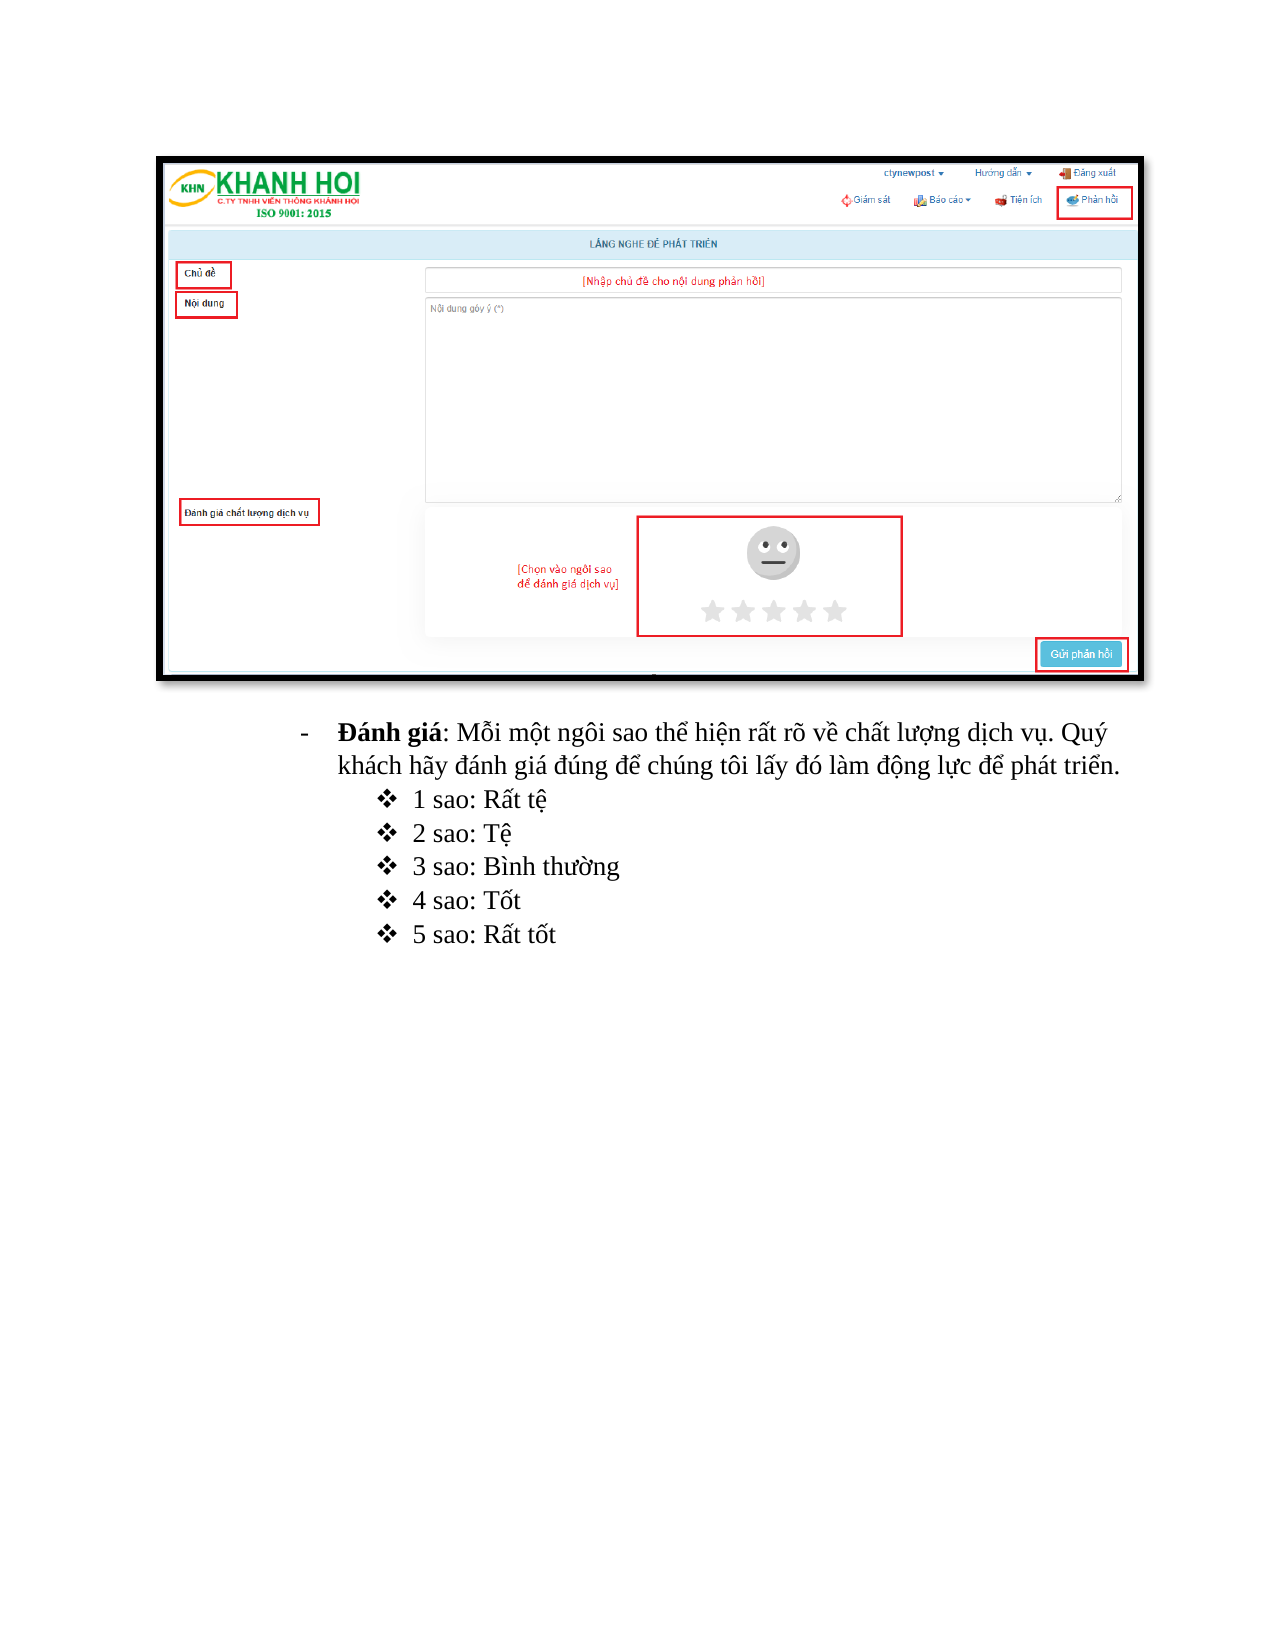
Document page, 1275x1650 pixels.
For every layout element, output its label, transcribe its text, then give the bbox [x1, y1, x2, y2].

list 4 sao: Tốt [375, 884, 1125, 915]
list 2 sao: Tệ [375, 817, 1125, 848]
list 3 sao: Bình thường [375, 850, 1125, 882]
picture [163, 163, 1138, 675]
list 5 sao: Rất tốt [375, 918, 1125, 949]
list 1 sao: Rất tệ [375, 783, 1125, 814]
list Đánh giá: Mỗi một ngôi sao thể hiện rất rõ về chất lượng dịch vụ. Quý khách hãy đánh giá đúng để chúng tôi lấy đó làm động lực để phát triển. [300, 716, 1125, 781]
